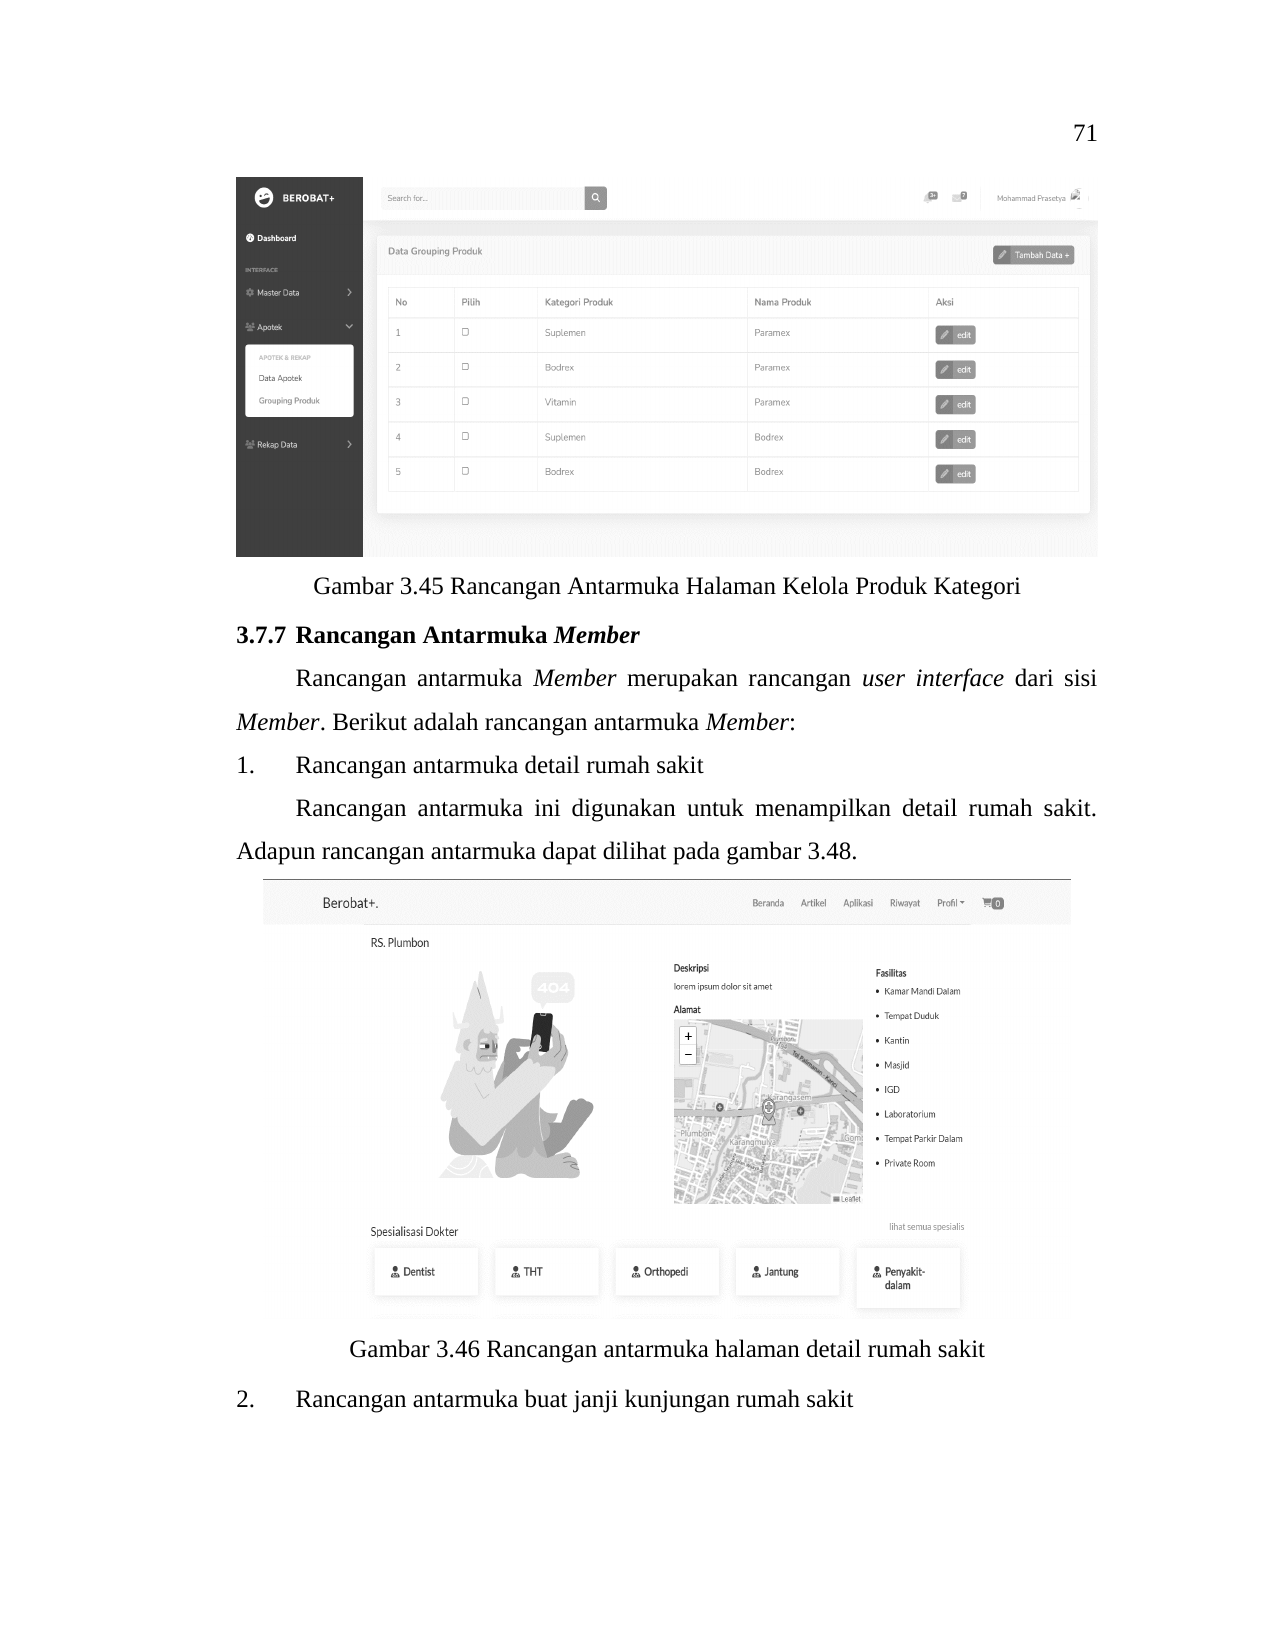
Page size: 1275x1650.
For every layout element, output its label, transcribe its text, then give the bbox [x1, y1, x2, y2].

list Rancangan antarmuka ini digunakan untuk menampilkan detail rumah sakit. Adapun rancangan antarmuka dapat dilihat pada gambar 3.48. [236, 793, 1098, 865]
list Rancangan antarmuka buat janji kunjungan rumah sakit [236, 1384, 1098, 1413]
subtitle Rancangan Antarmuka Member [236, 620, 1098, 649]
picture [236, 177, 1098, 557]
picture [263, 879, 1071, 1319]
list Rancangan antarmuka detail rumah sakit [236, 750, 1098, 778]
text Rancangan antarmuka Member merupakan rancangan user interface dari sisi Member. Berikut adalah rancangan antarmuka Member: [236, 663, 1098, 735]
